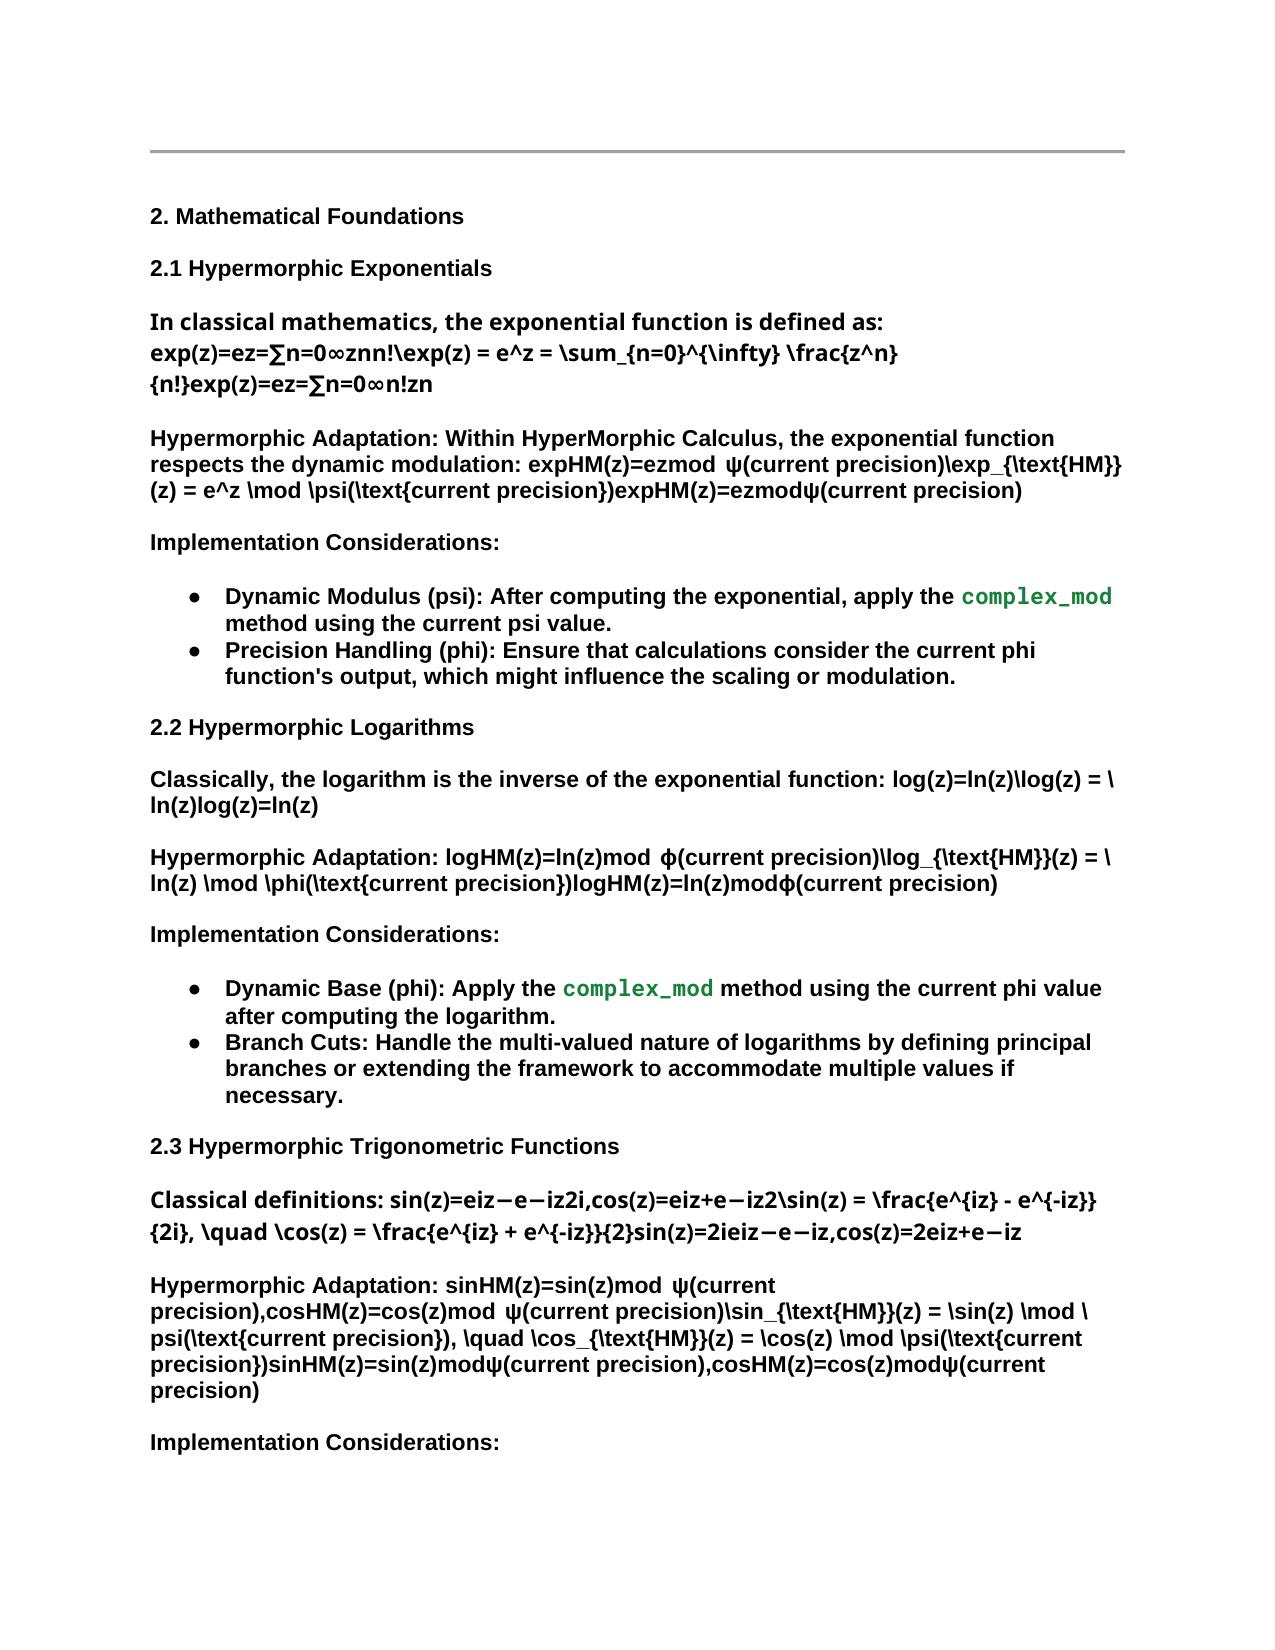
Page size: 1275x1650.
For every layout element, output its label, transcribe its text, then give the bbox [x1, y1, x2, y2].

list Precision Handling (phi): Ensure that calculations consider the current phi function's output, which might influence the scaling or modulation. [187, 637, 1125, 689]
subtitle 2.1 Hypermorphic Exponentials [150, 254, 1125, 281]
list Dynamic Modulus (psi): After computing the exponential, apply the complex_mod method using the current psi value. [187, 580, 1125, 637]
subtitle 2.3 Hypermorphic Trigonometric Functions [150, 1133, 1125, 1159]
text Implementation Considerations: [150, 1429, 1125, 1455]
text In classical mathematics, the exponential function is defined as: exp⁡(z)=ez=∑n=0∞znn!\exp(z) = e^z = \sum_{n=0}^{\infty} \frac{z^n}{n!}exp(z)=ez=∑n=0∞​n!zn​ [150, 306, 1125, 400]
subtitle 2.2 Hypermorphic Logarithms [150, 714, 1125, 741]
text Hypermorphic Adaptation: Within HyperMorphic Calculus, the exponential function respects the dynamic modulation: exp⁡HM(z)=ezmod ψ(current precision)\exp_{\text{HM}}(z) = e^z \mod \psi(\text{current precision})expHM​(z)=ezmodψ(current precision) [150, 425, 1125, 504]
text Classically, the logarithm is the inverse of the exponential function: log⁡(z)=ln⁡(z)\log(z) = \ln(z)log(z)=ln(z) [150, 766, 1125, 818]
list Branch Cuts: Handle the multi-valued nature of logarithms by defining principal branches or extending the framework to accommodate multiple values if necessary. [187, 1029, 1125, 1108]
text Implementation Considerations: [150, 921, 1125, 947]
text Classical definitions: sin⁡(z)=eiz−e−iz2i,cos⁡(z)=eiz+e−iz2\sin(z) = \frac{e^{iz} - e^{-iz}}{2i}, \quad \cos(z) = \frac{e^{iz} + e^{-iz}}{2}sin(z)=2ieiz−e−iz​,cos(z)=2eiz+e−iz​ [150, 1184, 1125, 1247]
text 2. Mathematical Foundations [150, 203, 1125, 229]
text Implementation Considerations: [150, 529, 1125, 555]
text Hypermorphic Adaptation: log⁡HM(z)=ln⁡(z)mod ϕ(current precision)\log_{\text{HM}}(z) = \ln(z) \mod \phi(\text{current precision})logHM​(z)=ln(z)modϕ(current precision) [150, 843, 1125, 896]
text Hypermorphic Adaptation: sin⁡HM(z)=sin⁡(z)mod ψ(current precision),cos⁡HM(z)=cos⁡(z)mod ψ(current precision)\sin_{\text{HM}}(z) = \sin(z) \mod \psi(\text{current precision}), \quad \cos_{\text{HM}}(z) = \cos(z) \mod \psi(\text{current precision})sinHM​(z)=sin(z)modψ(current precision),cosHM​(z)=cos(z)modψ(current precision) [150, 1272, 1125, 1404]
list Dynamic Base (phi): Apply the complex_mod method using the current phi value after computing the logarithm. [187, 972, 1125, 1029]
